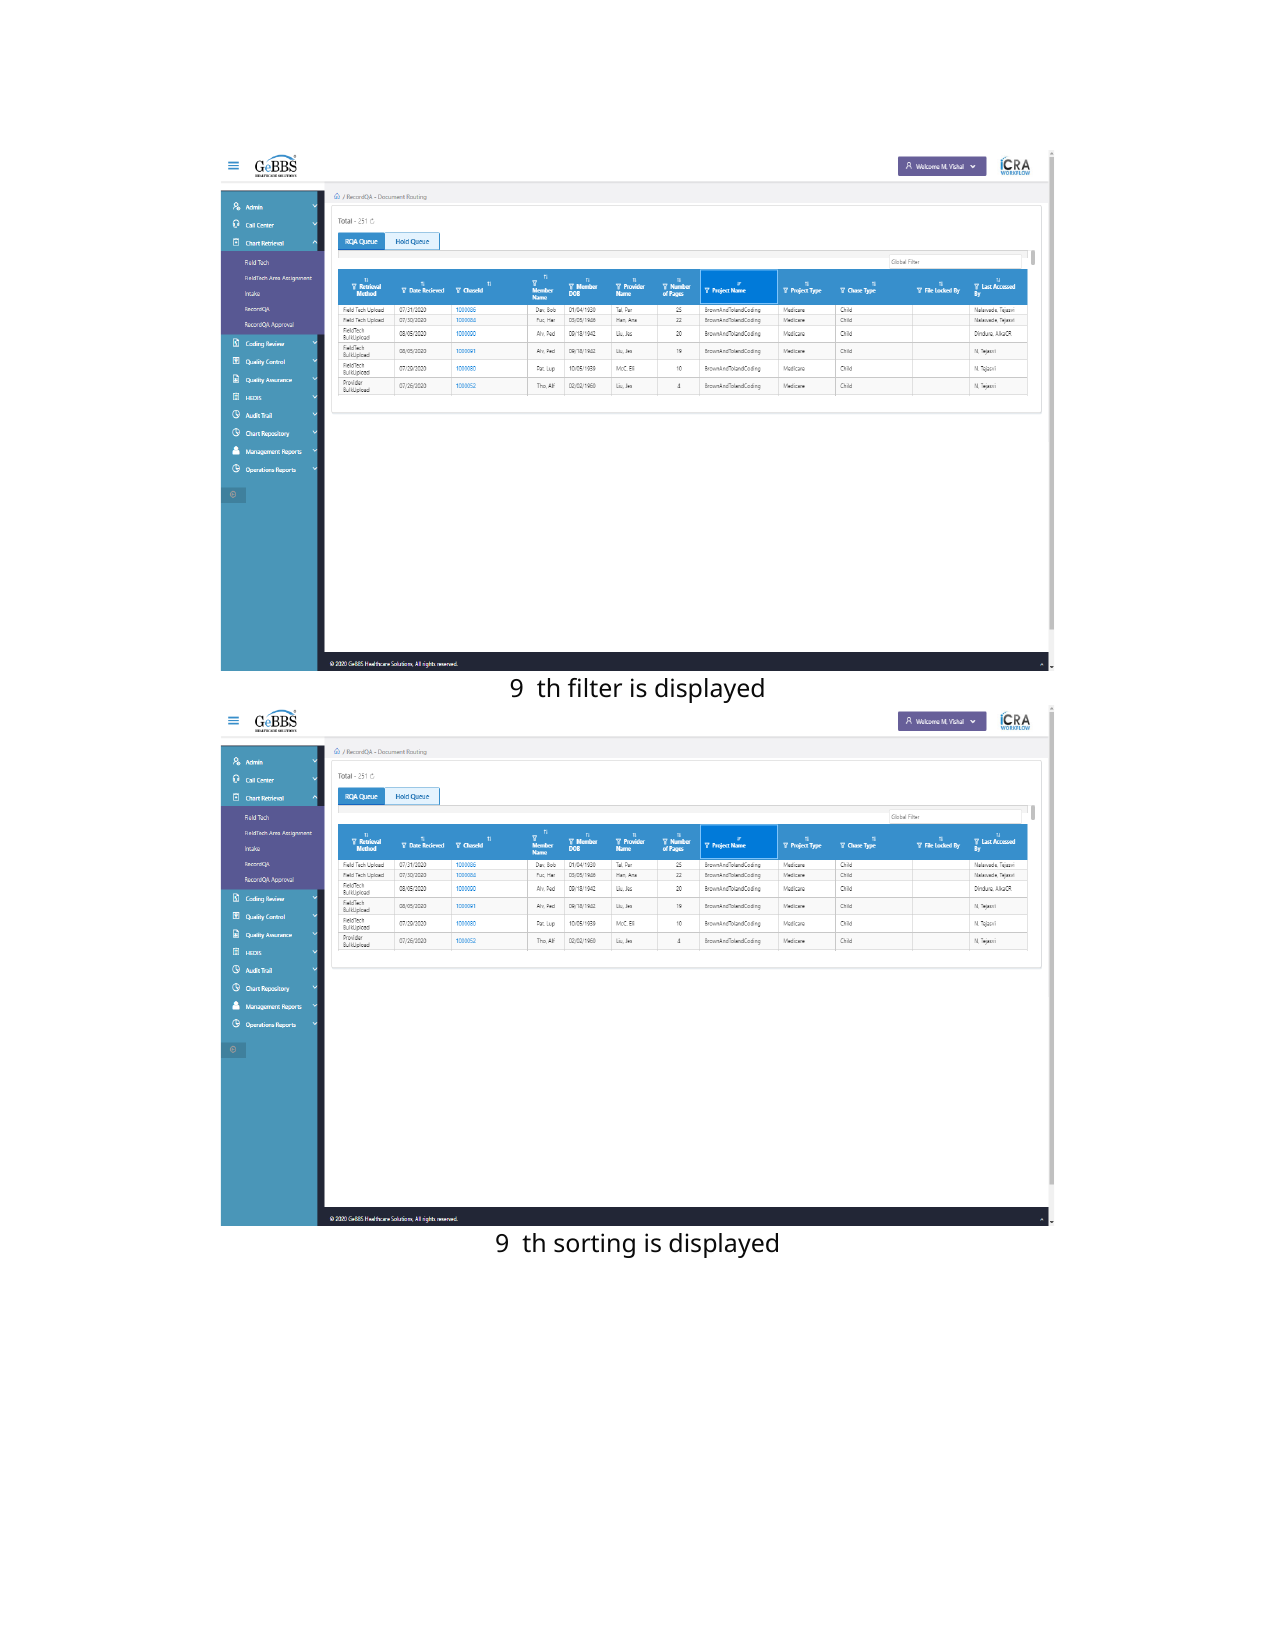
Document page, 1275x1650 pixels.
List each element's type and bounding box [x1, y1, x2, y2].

picture [220, 150, 1055, 671]
text [150, 150, 1125, 1260]
picture [220, 705, 1055, 1226]
